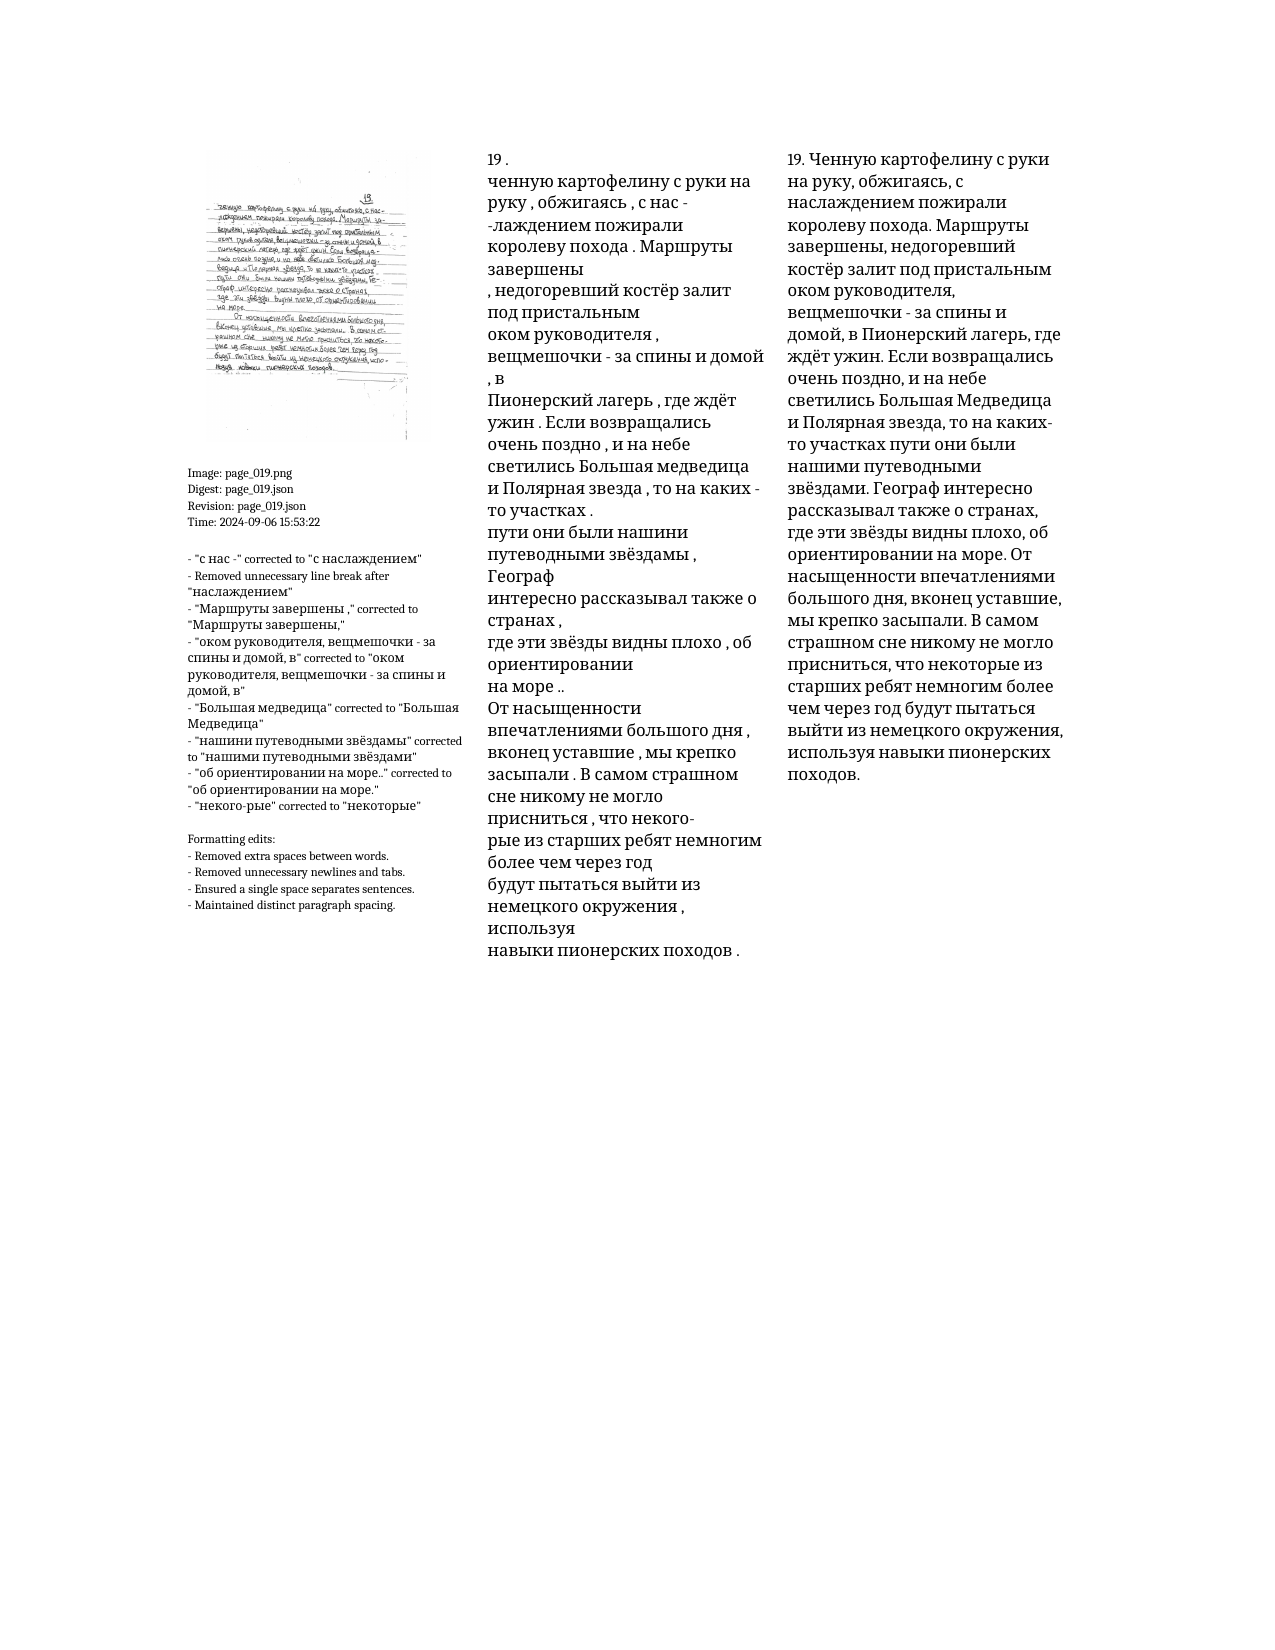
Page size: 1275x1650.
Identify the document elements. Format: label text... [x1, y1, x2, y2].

table_header 19. Ченную картофелину с руки на руку, обжигаясь, с наслаждением пожирали королеву похода. Маршруты завершены, недогоревший костёр залит под пристальным оком руководителя, вещмешочки - за спины и домой, в Пионерский лагерь, где ждёт ужин. Если возвращались очень поздно, и на небе светились Большая Медведица и Полярная звезда, то на каких-то участках пути они были нашими путеводными звёздами. Географ интересно рассказывал также о странах, где эти звёзды видны плохо, об ориентировании на море. От насыщенности впечатлениями большого дня, вконец уставшие, мы крепко засыпали. В самом страшном сне никому не могло присниться, что некоторые из старших ребят немногим более чем через год будут пытаться выйти из немецкого окружения, используя навыки пионерских походов. [776, 150, 1076, 1500]
table_header Image: page_019.png Digest: page_019.json Revision: page_019.json Time: 2024-09-06 15:53:22 - "с нас -" corrected to "с наслаждением" - Removed unnecessary line break after "наслаждением" - "Маршруты завершены ," corrected to "Маршруты завершены," - "оком руководителя, вещмешочки - за спины и домой, в" corrected to "оком руководителя, вещмешочки - за спины и домой, в" - "Большая медведица" corrected to "Большая Медведица" - "нашини путеводными звёздамы" corrected to "нашими путеводными звёздами" - "об ориентировании на море.." corrected to "об ориентировании на море." - "некого-рые" corrected to "некоторые" Formatting edits: - Removed extra spaces between words. - Removed unnecessary newlines and tabs. - Ensured a single space separates sentences. - Maintained distinct paragraph spacing. [176, 150, 476, 1500]
table_header 19 . ченную картофелину с руки на руку , обжигаясь , с нас - -лаждением пожирали королеву похода . Маршруты завершены , недогоревший костёр залит под пристальным оком руководителя , вещмешочки - за спины и домой , в Пионерский лагерь , где ждёт ужин . Если возвращались очень поздно , и на небе светились Большая медведица и Полярная звезда , то на каких - то участках . пути они были нашини путеводными звёздамы , Географ интересно рассказывал также о странах , где эти звёзды видны плохо , об ориентировании на море .. От насыщенности впечатлениями большого дня , вконец уставшие , мы крепко засыпали . В самом страшном сне никому не могло присниться , что некого- рые из старших ребят немногим более чем через год будут пытаться выйти из немецкого окружения , используя навыки пионерских походов . [476, 150, 776, 1500]
picture [206, 150, 432, 442]
